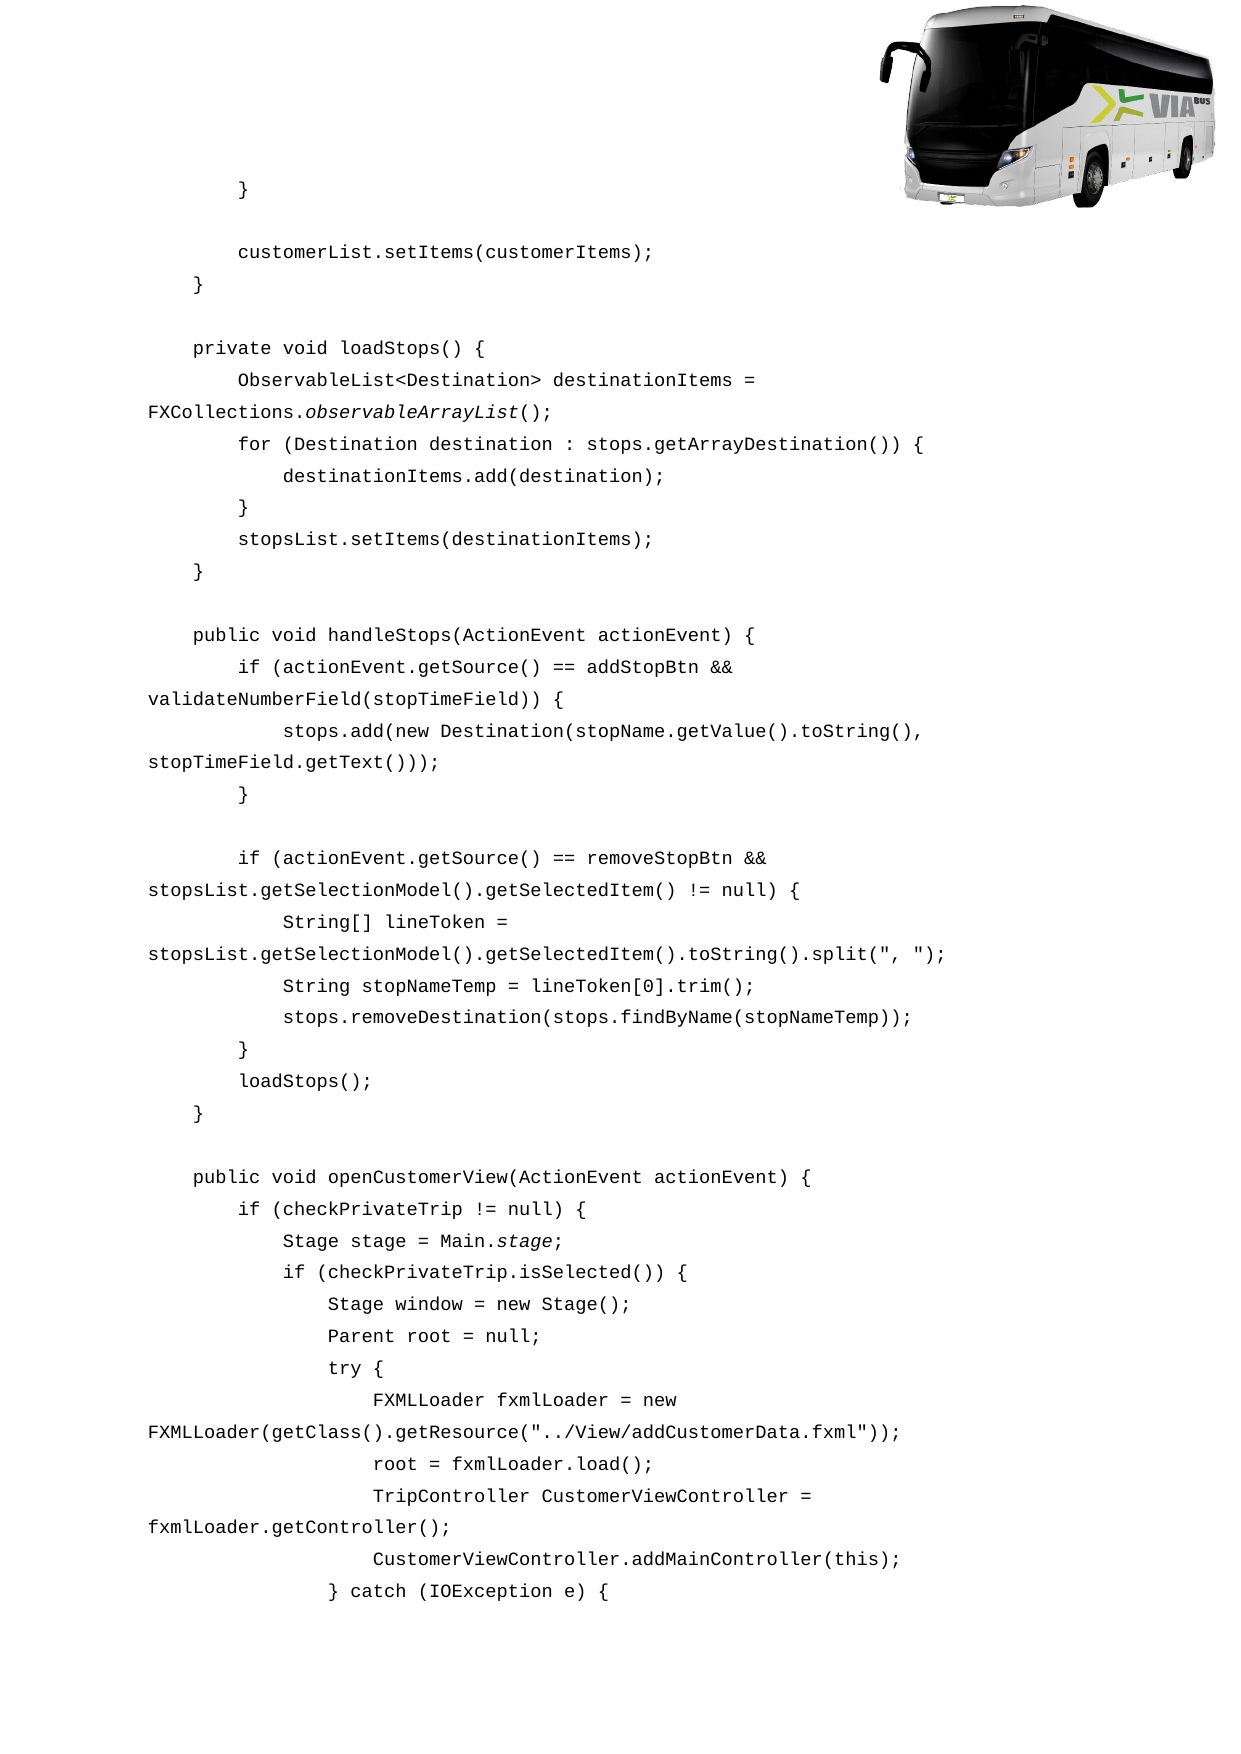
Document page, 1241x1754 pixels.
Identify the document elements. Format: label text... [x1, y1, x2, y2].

picture [874, 0, 1218, 213]
text } customerList.setItems(customerItems); } private void loadStops() { ObservableList<Destination> destinationItems = FXCollections.observableArrayList(); for (Destination destination : stops.getArrayDestination()) { destinationItems.add(destination); } stopsList.setItems(destinationItems); } public void handleStops(ActionEvent actionEvent) { if (actionEvent.getSource() == addStopBtn && validateNumberField(stopTimeField)) { stops.add(new Destination(stopName.getValue().toString(), stopTimeField.getText())); } if (actionEvent.getSource() == removeStopBtn && stopsList.getSelectionModel().getSelectedItem() != null) { String[] lineToken = stopsList.getSelectionModel().getSelectedItem().toString().split(", "); String stopNameTemp = lineToken[0].trim(); stops.removeDestination(stops.findByName(stopNameTemp)); } loadStops(); } public void openCustomerView(ActionEvent actionEvent) { if (checkPrivateTrip != null) { Stage stage = Main.stage; if (checkPrivateTrip.isSelected()) { Stage window = new Stage(); Parent root = null; try { FXMLLoader fxmlLoader = new FXMLLoader(getClass().getResource("../View/addCustomerData.fxml")); root = fxmlLoader.load(); TripController CustomerViewController = fxmlLoader.getController(); CustomerViewController.addMainController(this); } catch (IOException e) { [148, 148, 1093, 1603]
